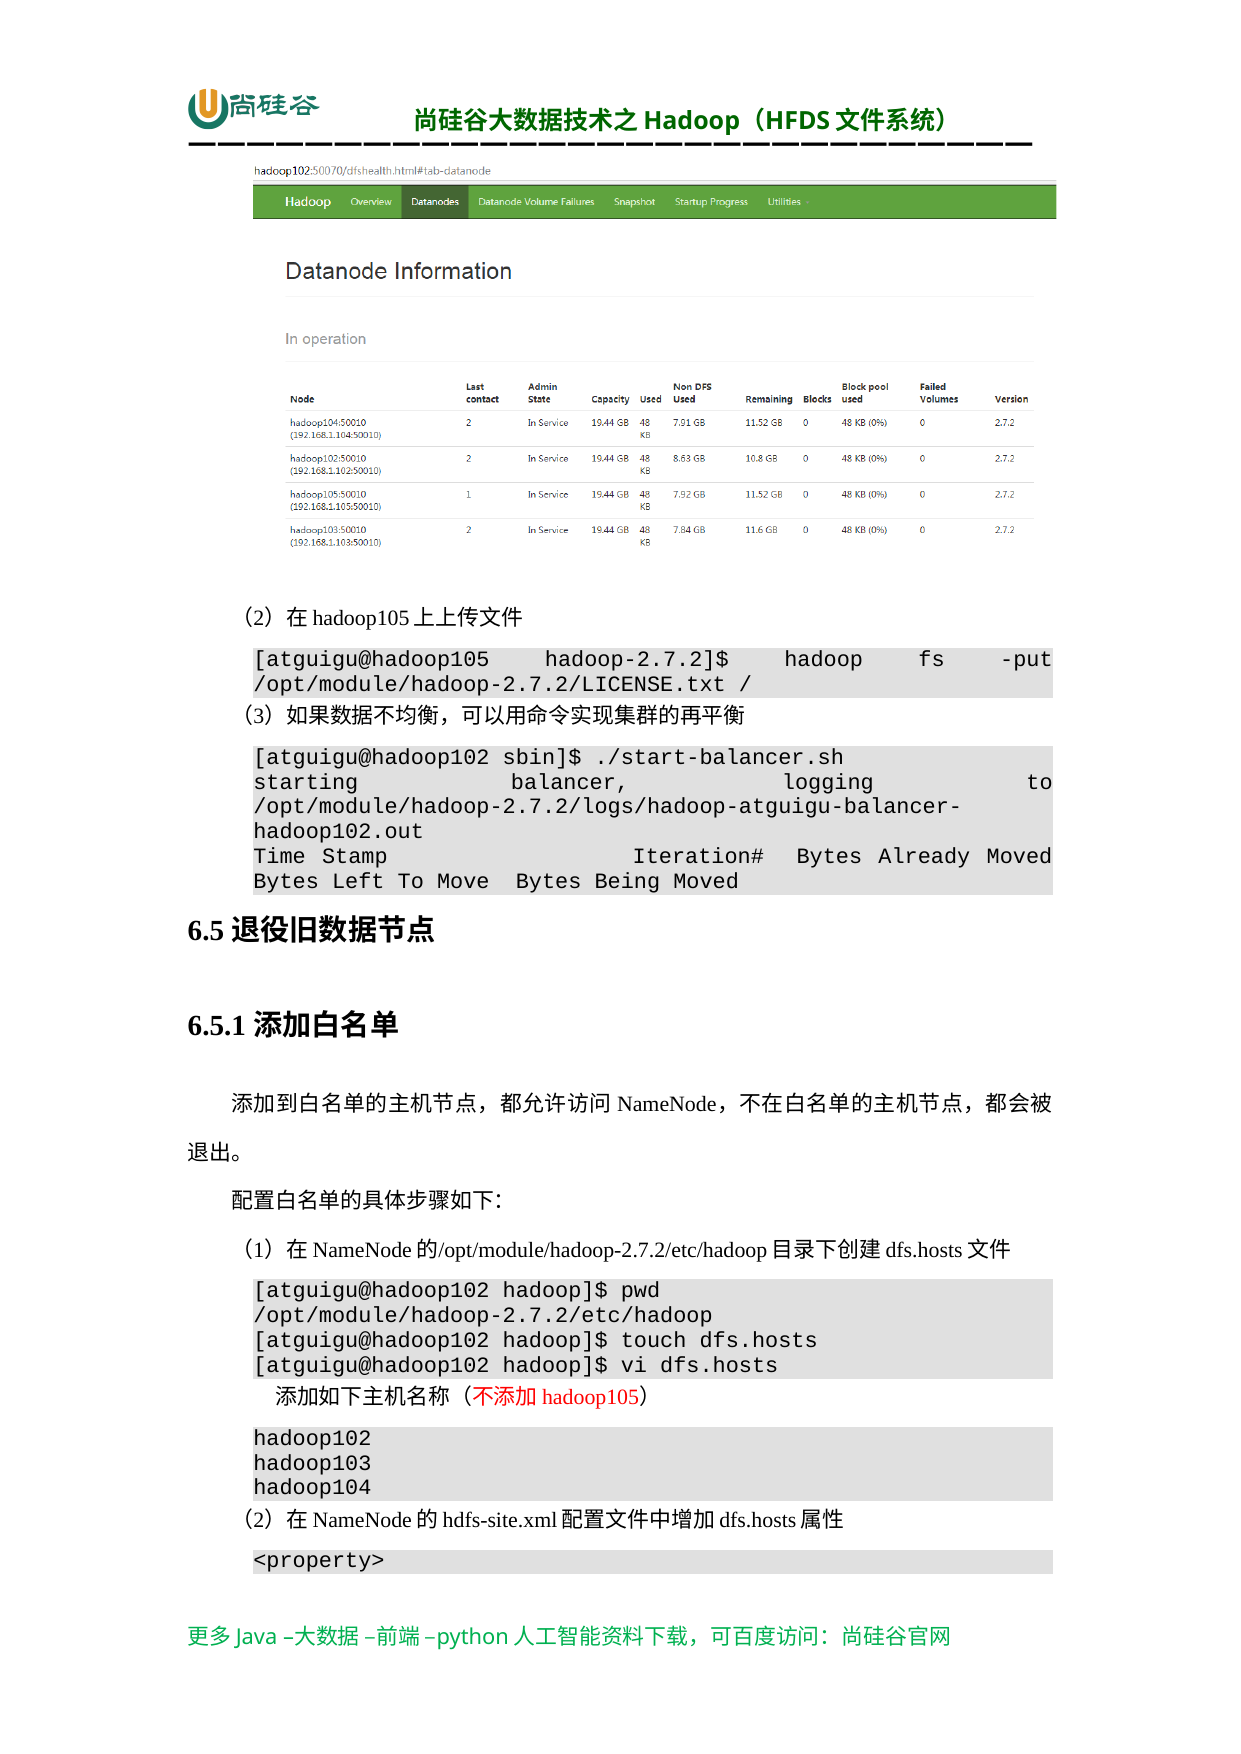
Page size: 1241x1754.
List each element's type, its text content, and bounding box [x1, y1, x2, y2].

subtitle 6.5 退役旧数据节点 [187, 895, 1053, 960]
text 添加到白名单的主机节点，都允许访问NameNode，不在白名单的主机节点，都会被退出。 [187, 1086, 1053, 1167]
text [atguigu@hadoop102 hadoop]$ pwd [253, 1279, 1053, 1304]
text hadoop102 [253, 1427, 1053, 1452]
text （3）如果数据不均衡，可以用命令实现集群的再平衡 [187, 698, 1053, 730]
text [atguigu@hadoop102 hadoop]$ vi dfs.hosts [253, 1354, 1053, 1379]
text Time Stamp Iteration# Bytes Already Moved Bytes Left To Move Bytes Being Moved [253, 845, 1053, 895]
text hadoop103 [253, 1452, 1053, 1477]
text hadoop104 [253, 1477, 1053, 1501]
text [atguigu@hadoop102 hadoop]$ touch dfs.hosts [253, 1329, 1053, 1354]
text （2）在hadoop105上上传文件 [187, 600, 1053, 632]
text starting balancer, logging to /opt/module/hadoop-2.7.2/logs/hadoop-atguigu-balancer-hadoop102.out [253, 771, 1053, 845]
picture [253, 164, 1057, 562]
text 配置白名单的具体步骤如下： [187, 1183, 1053, 1215]
text [atguigu@hadoop105 hadoop-2.7.2]$ hadoop fs -put /opt/module/hadoop-2.7.2/LICENSE.txt / [253, 648, 1053, 698]
text [atguigu@hadoop102 sbin]$ ./start-balancer.sh [253, 746, 1053, 771]
text /opt/module/hadoop-2.7.2/etc/hadoop [253, 1304, 1053, 1329]
text （2）在NameNode的hdfs-site.xml配置文件中增加dfs.hosts属性 [187, 1501, 1053, 1534]
text <property> [253, 1550, 1053, 1574]
text 添加如下主机名称（不添加hadoop105） [275, 1379, 1053, 1411]
subtitle 6.5.1 添加白名单 [187, 990, 1053, 1055]
text （1）在NameNode的/opt/module/hadoop-2.7.2/etc/hadoop目录下创建dfs.hosts文件 [187, 1231, 1053, 1264]
picture [187, 88, 320, 130]
